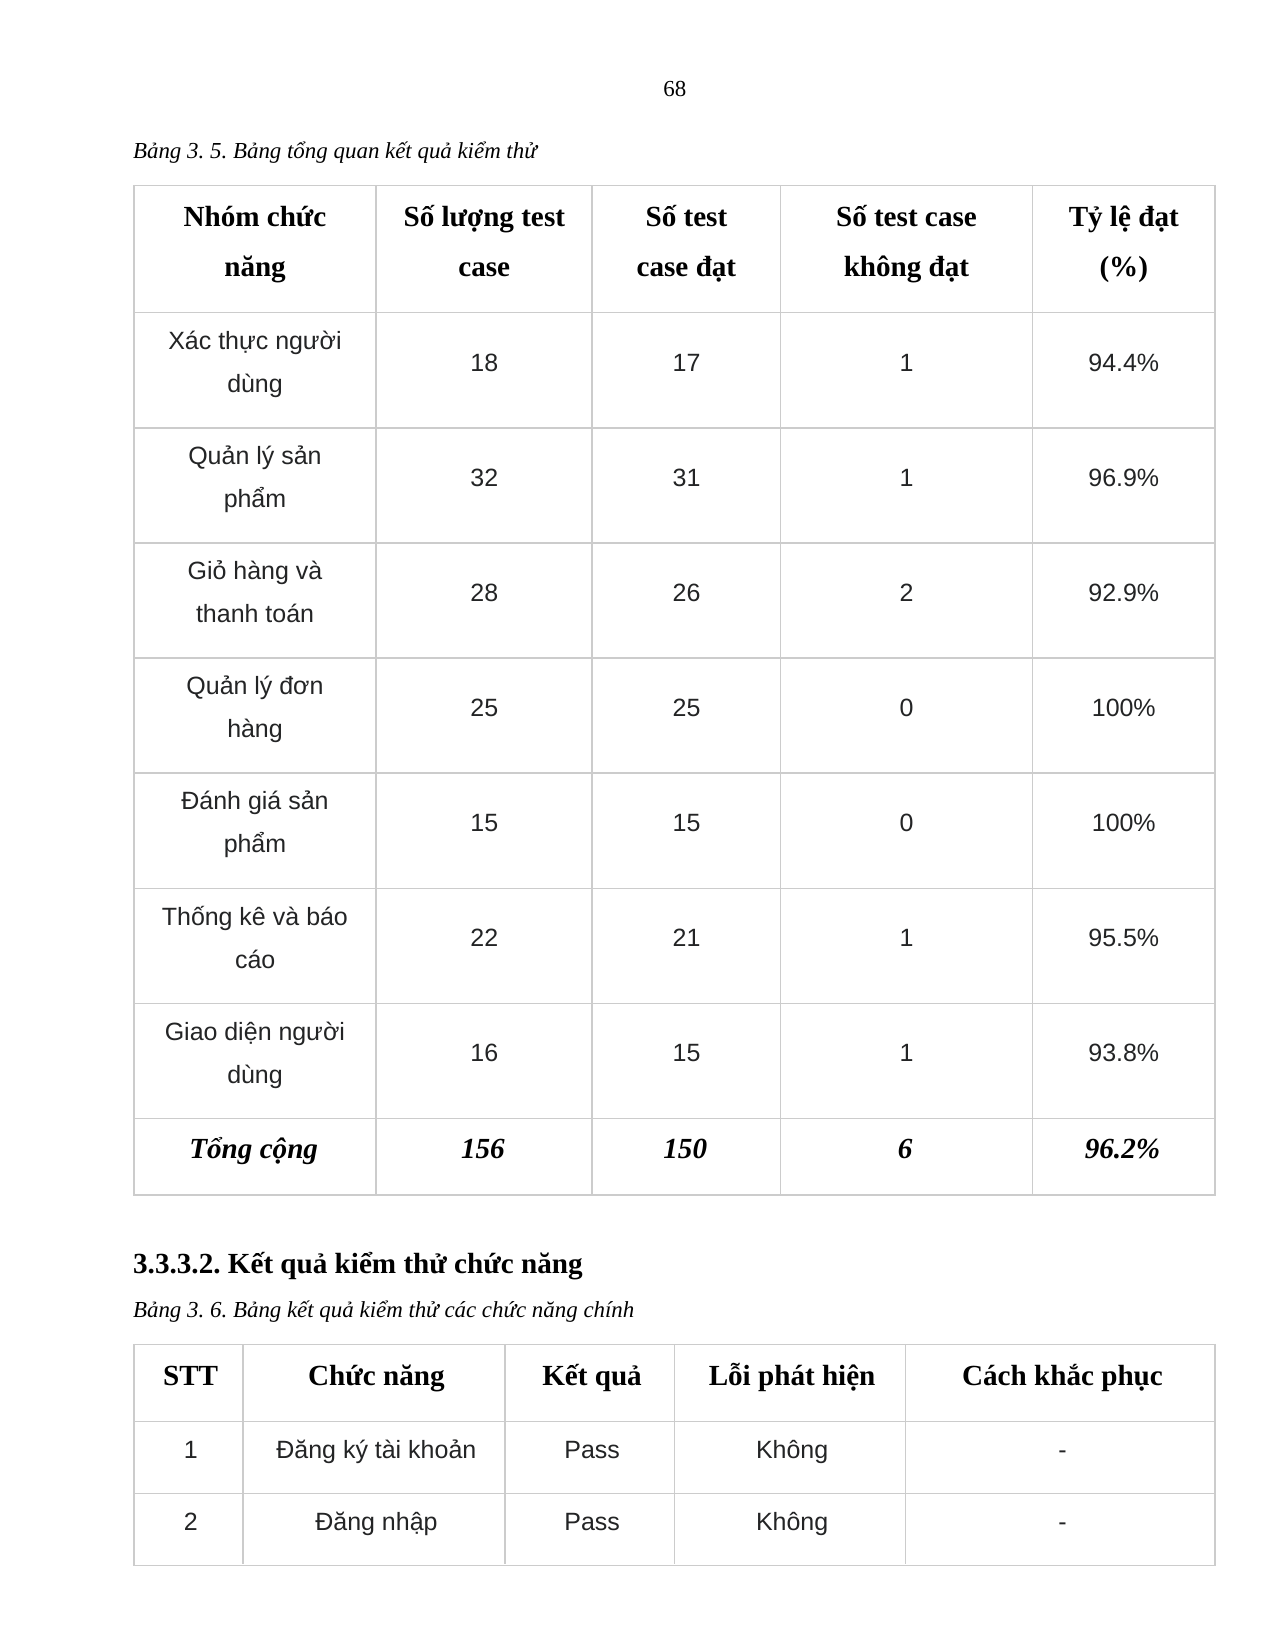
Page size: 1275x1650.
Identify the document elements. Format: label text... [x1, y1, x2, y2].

table_cell Xác thực người dùng [135, 313, 375, 427]
table_cell 150 [593, 1119, 780, 1194]
table_cell Đánh giá sản phẩm [135, 774, 375, 887]
table_header Số lượng test case [377, 186, 591, 312]
table_cell Giỏ hàng và thanh toán [135, 544, 375, 657]
table_cell 92.9% [1033, 544, 1214, 657]
table_cell 15 [593, 774, 780, 887]
table_cell Không [675, 1422, 905, 1492]
table_cell 16 [377, 1004, 591, 1118]
table_cell 1 [135, 1422, 242, 1492]
table_cell 94.4% [1033, 313, 1214, 427]
table_cell Đăng nhập [244, 1494, 504, 1564]
table_cell 93.8% [1033, 1004, 1214, 1118]
table_cell Không [675, 1494, 905, 1564]
table_header Tỷ lệ đạt (%) [1033, 186, 1214, 312]
table_cell 156 [377, 1119, 591, 1194]
text Bảng 3. 5. Bảng tổng quan kết quả kiểm thử [133, 138, 1216, 164]
table_cell 1 [781, 313, 1032, 427]
table_header Kết quả [506, 1345, 674, 1421]
table_cell Giao diện người dùng [135, 1004, 375, 1118]
table_cell Tổng cộng [135, 1119, 375, 1194]
table_cell 25 [593, 659, 780, 772]
table_cell 1 [781, 889, 1032, 1002]
table_cell - [906, 1422, 1214, 1492]
table_cell 96.2% [1033, 1119, 1214, 1194]
table_header Cách khắc phục [906, 1345, 1214, 1421]
table_cell 95.5% [1033, 889, 1214, 1002]
table_cell Quản lý sản phẩm [135, 429, 375, 542]
table_cell 100% [1033, 774, 1214, 887]
table_cell Thống kê và báo cáo [135, 889, 375, 1002]
table_cell Pass [506, 1422, 674, 1492]
table_header Số test case không đạt [781, 186, 1032, 312]
table_header Nhóm chức năng [135, 186, 375, 312]
table_cell 15 [377, 774, 591, 887]
table_header Chức năng [244, 1345, 504, 1421]
table_cell 21 [593, 889, 780, 1002]
table_cell 2 [135, 1494, 242, 1564]
table_cell Pass [506, 1494, 674, 1564]
table_cell - [906, 1494, 1214, 1564]
table_cell 17 [593, 313, 780, 427]
table_cell Đăng ký tài khoản [244, 1422, 504, 1492]
table_cell 0 [781, 659, 1032, 772]
table_cell 22 [377, 889, 591, 1002]
table_header Lỗi phát hiện [675, 1345, 905, 1421]
text 3.3.3.2. Kết quả kiểm thử chức năng [133, 1246, 1216, 1280]
table_cell 28 [377, 544, 591, 657]
table_header Số test case đạt [593, 186, 780, 312]
table_cell 32 [377, 429, 591, 542]
table_cell 18 [377, 313, 591, 427]
text Bảng 3. 6. Bảng kết quả kiểm thử các chức năng chính [133, 1297, 1216, 1323]
table_cell 26 [593, 544, 780, 657]
table_cell 1 [781, 1004, 1032, 1118]
table_cell 100% [1033, 659, 1214, 772]
table_cell 0 [781, 774, 1032, 887]
table_cell 15 [593, 1004, 780, 1118]
table_header STT [135, 1345, 242, 1421]
table_cell Quản lý đơn hàng [135, 659, 375, 772]
table_cell 25 [377, 659, 591, 772]
table_cell 6 [781, 1119, 1032, 1194]
table_cell 1 [781, 429, 1032, 542]
table_cell 96.9% [1033, 429, 1214, 542]
table_cell 31 [593, 429, 780, 542]
table_cell 2 [781, 544, 1032, 657]
